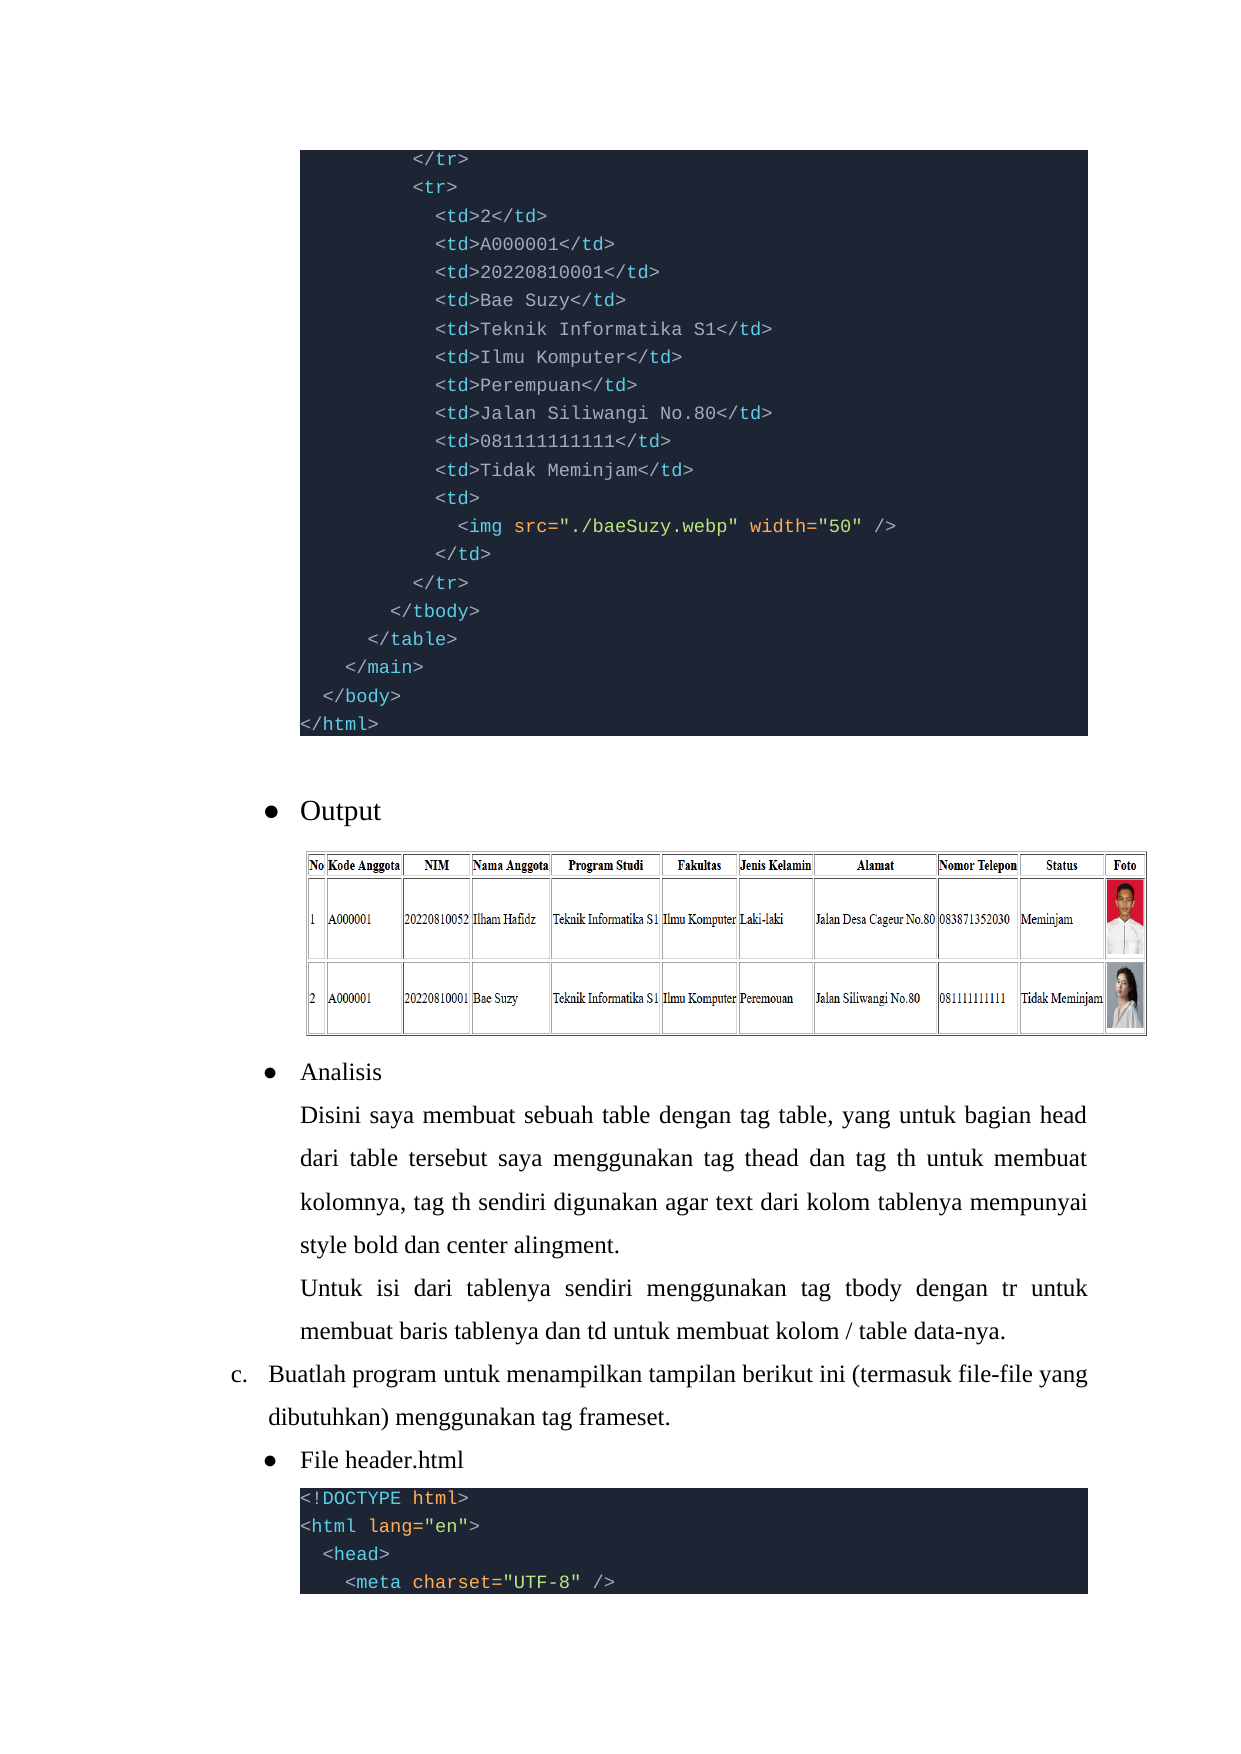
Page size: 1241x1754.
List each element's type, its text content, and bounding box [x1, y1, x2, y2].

text <td>081111111111</td> [300, 432, 1088, 453]
list Output [262, 793, 1088, 827]
text <td>Tidak Meminjam</td> [300, 461, 1088, 482]
text <tr> [300, 178, 1088, 199]
text </main> [300, 658, 1088, 679]
text </tr> [300, 150, 1088, 171]
text <html lang="en"> [300, 1517, 1088, 1538]
picture [300, 843, 1153, 1045]
text </html> [300, 714, 1088, 736]
text Untuk isi dari tablenya sendiri menggunakan tag tbody dengan tr untuk membuat baris tablenya dan td untuk membuat kolom / table data-nya. [300, 1273, 1088, 1345]
list File header.html [262, 1445, 1088, 1474]
text <td> [300, 489, 1088, 510]
text Disini saya membuat sebuah table dengan tag table, yang untuk bagian head dari table tersebut saya menggunakan tag thead dan tag th untuk membuat kolomnya, tag th sendiri digunakan agar text dari kolom tablenya mempunyai style bold dan center alingment. [300, 1100, 1088, 1258]
text <!DOCTYPE html> [300, 1488, 1088, 1510]
list Analisis [262, 1057, 1088, 1086]
text </tr> [300, 573, 1088, 595]
text <td>Perempuan</td> [300, 376, 1088, 397]
text <td>Bae Suzy</td> [300, 291, 1088, 312]
text <td>Jalan Siliwangi No.80</td> [300, 404, 1088, 425]
text <td>2</td> [300, 206, 1088, 228]
text <head> [300, 1545, 1088, 1566]
text <td>Teknik Informatika S1</td> [300, 319, 1088, 341]
text <td>Ilmu Komputer</td> [300, 348, 1088, 369]
text <img src="./baeSuzy.webp" width="50" /> [300, 517, 1088, 538]
text </table> [300, 630, 1088, 651]
text </tbody> [300, 602, 1088, 623]
list Buatlah program untuk menampilkan tampilan berikut ini (termasuk file-file yang dibutuhkan) menggunakan tag frameset. [231, 1359, 1088, 1431]
text <td>A000001</td> [300, 235, 1088, 256]
text </body> [300, 686, 1088, 708]
text <meta charset="UTF-8" /> [300, 1573, 1088, 1594]
text <td>20220810001</td> [300, 263, 1088, 284]
text </td> [300, 545, 1088, 566]
